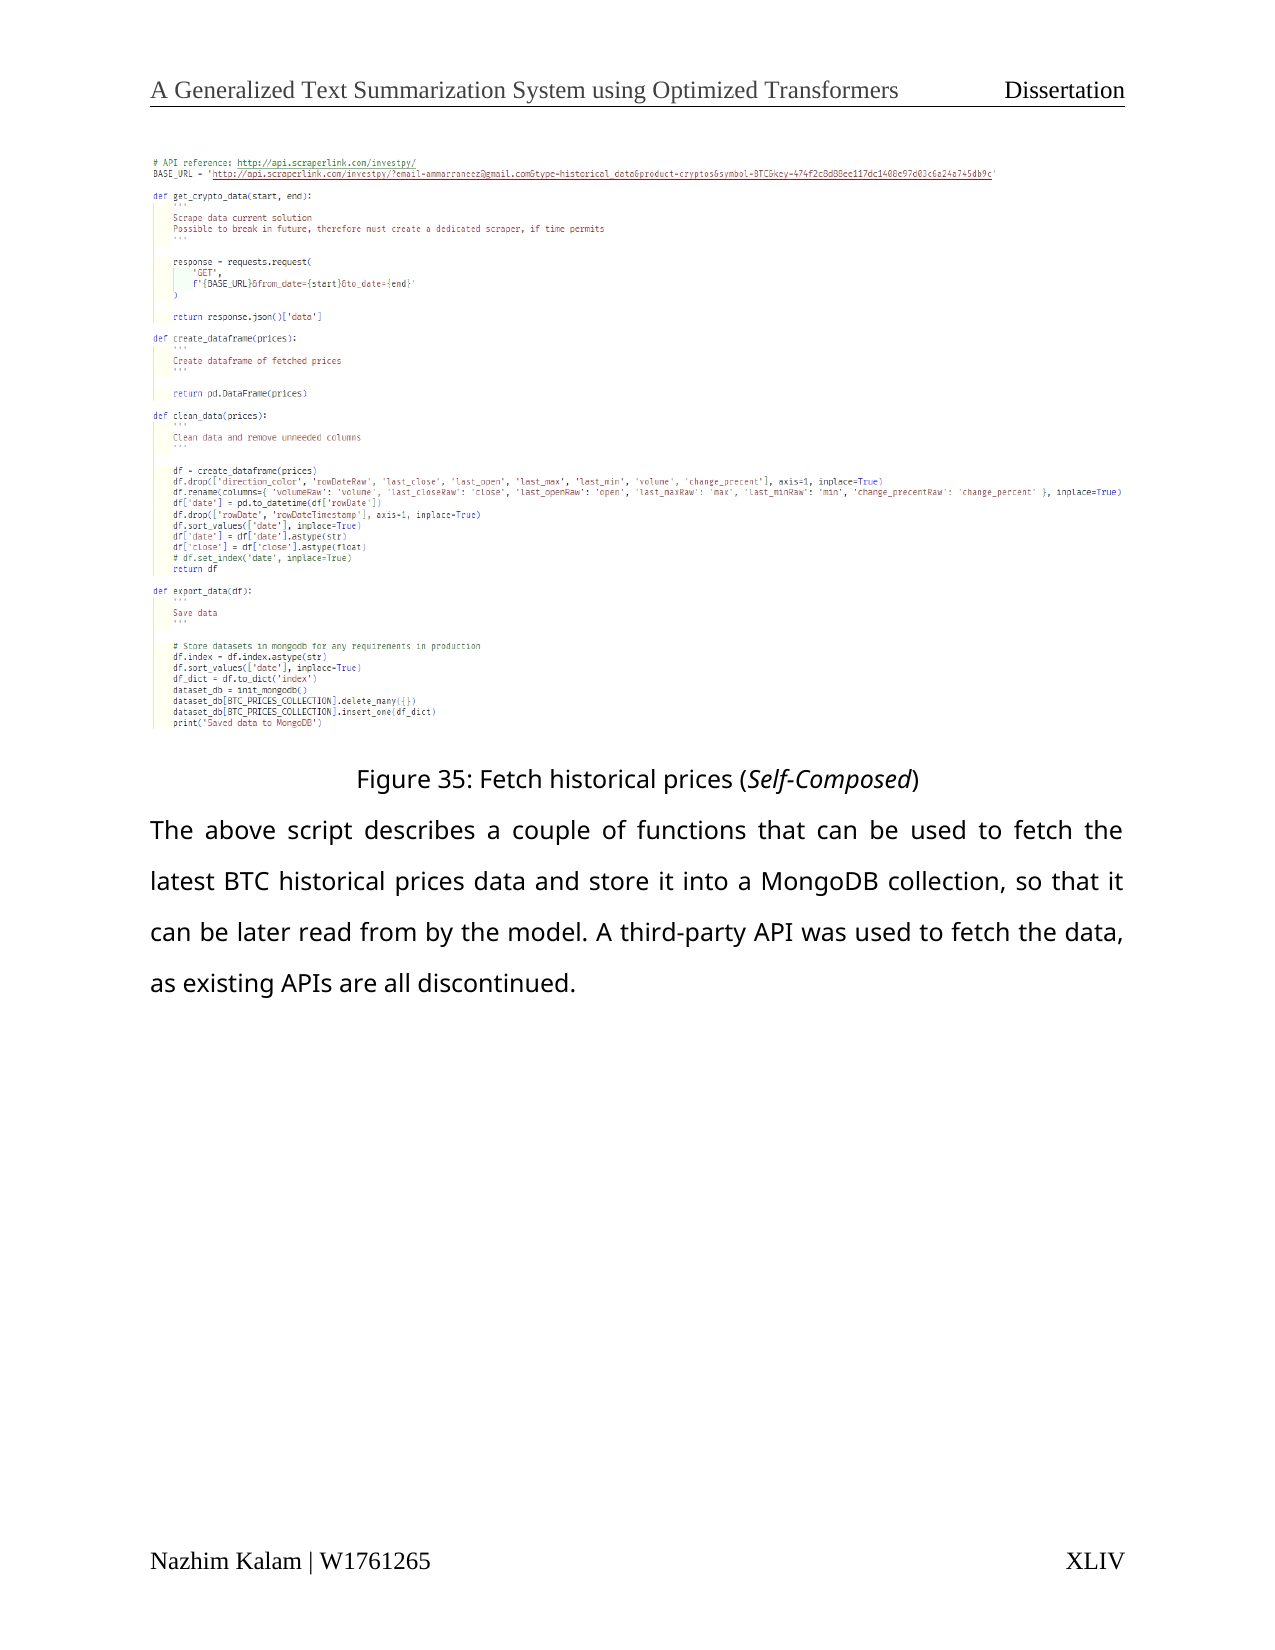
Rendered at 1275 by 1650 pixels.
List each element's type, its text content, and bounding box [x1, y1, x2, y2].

text The above script describes a couple of functions that can be used to fetch the latest BTC historical prices data and store it into a MongoDB collection, so that it can be later read from by the model. A third-party API was used to fetch the data, as existing APIs are all discontinued. [150, 812, 1125, 1000]
picture [150, 150, 1125, 732]
